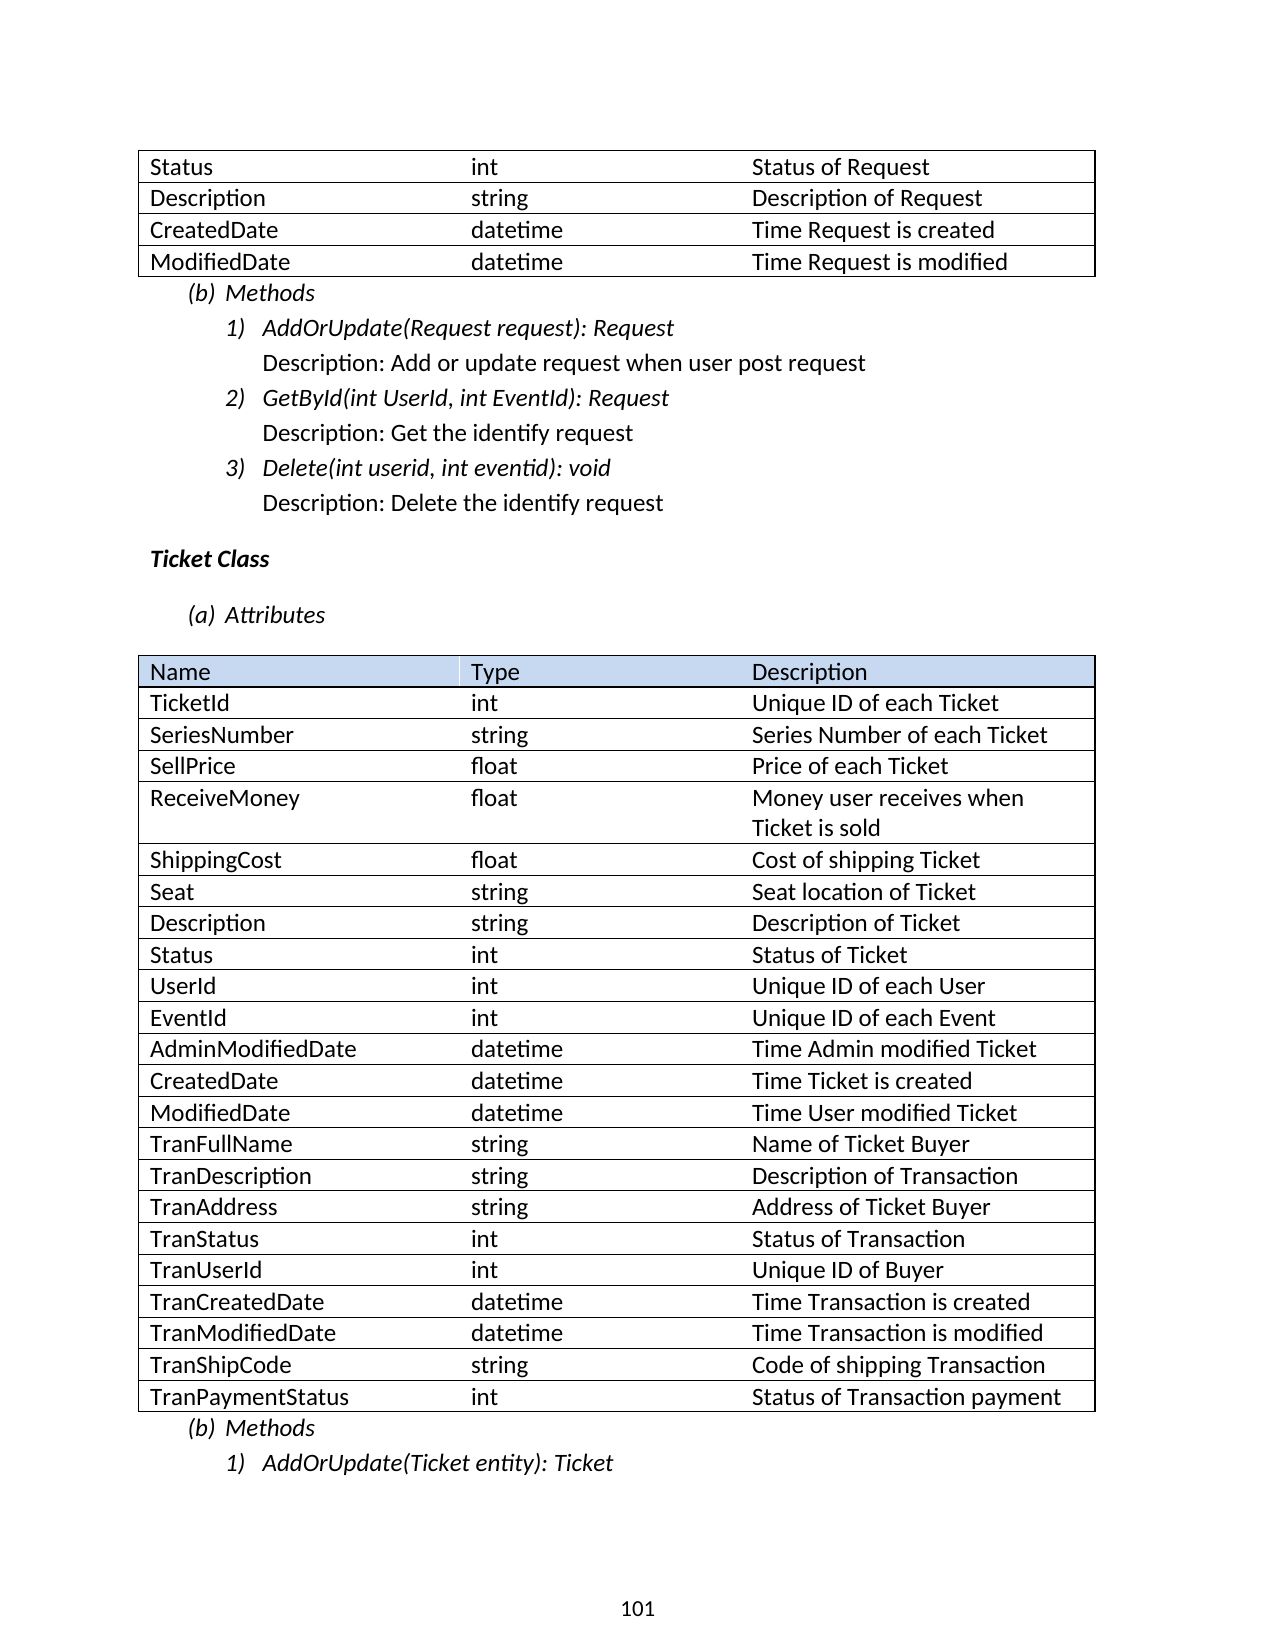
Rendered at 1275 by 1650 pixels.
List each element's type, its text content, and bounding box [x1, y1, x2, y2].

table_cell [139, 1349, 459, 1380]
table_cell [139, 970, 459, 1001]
list Description: Delete the identify request [262, 487, 1125, 518]
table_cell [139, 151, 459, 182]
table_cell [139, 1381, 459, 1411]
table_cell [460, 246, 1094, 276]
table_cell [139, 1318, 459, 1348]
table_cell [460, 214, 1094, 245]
list Methods [187, 1412, 1125, 1443]
list Description: Get the identify request [262, 417, 1125, 448]
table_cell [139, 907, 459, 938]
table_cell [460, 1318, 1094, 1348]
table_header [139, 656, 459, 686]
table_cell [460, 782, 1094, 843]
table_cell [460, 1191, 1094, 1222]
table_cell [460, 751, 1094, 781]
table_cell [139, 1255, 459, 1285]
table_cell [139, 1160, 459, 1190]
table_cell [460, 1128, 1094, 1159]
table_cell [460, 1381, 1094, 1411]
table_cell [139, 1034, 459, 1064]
list GetById(int UserId, int EventId): Request [225, 382, 1125, 413]
list AddOrUpdate(Ticket entity): Ticket [225, 1447, 1125, 1478]
list Description: Add or update request when user post request [262, 347, 1125, 378]
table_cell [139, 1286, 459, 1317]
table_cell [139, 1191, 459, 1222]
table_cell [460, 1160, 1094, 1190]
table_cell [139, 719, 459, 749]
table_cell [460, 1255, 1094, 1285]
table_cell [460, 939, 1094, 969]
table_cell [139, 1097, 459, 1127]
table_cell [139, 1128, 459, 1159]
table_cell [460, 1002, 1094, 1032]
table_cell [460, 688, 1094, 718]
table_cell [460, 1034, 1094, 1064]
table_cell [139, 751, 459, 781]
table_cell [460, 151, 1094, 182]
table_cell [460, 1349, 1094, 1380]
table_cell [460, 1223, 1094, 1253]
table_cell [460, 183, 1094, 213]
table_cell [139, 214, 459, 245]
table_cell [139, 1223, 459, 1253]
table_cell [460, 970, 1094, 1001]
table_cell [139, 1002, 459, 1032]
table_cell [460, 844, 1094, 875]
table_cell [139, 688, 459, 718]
list Methods [187, 277, 1125, 308]
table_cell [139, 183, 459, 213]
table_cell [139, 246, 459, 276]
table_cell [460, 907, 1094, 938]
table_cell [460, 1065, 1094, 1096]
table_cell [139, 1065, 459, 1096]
list Attributes [187, 599, 1125, 629]
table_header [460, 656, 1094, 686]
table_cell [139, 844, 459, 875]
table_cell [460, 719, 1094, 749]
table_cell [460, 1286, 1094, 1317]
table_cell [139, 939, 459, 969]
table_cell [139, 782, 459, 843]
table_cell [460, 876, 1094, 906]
text Ticket Class [150, 543, 1125, 574]
list Delete(int userid, int eventid): void [225, 452, 1125, 483]
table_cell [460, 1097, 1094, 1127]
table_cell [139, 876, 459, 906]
list AddOrUpdate(Request request): Request [225, 312, 1125, 343]
